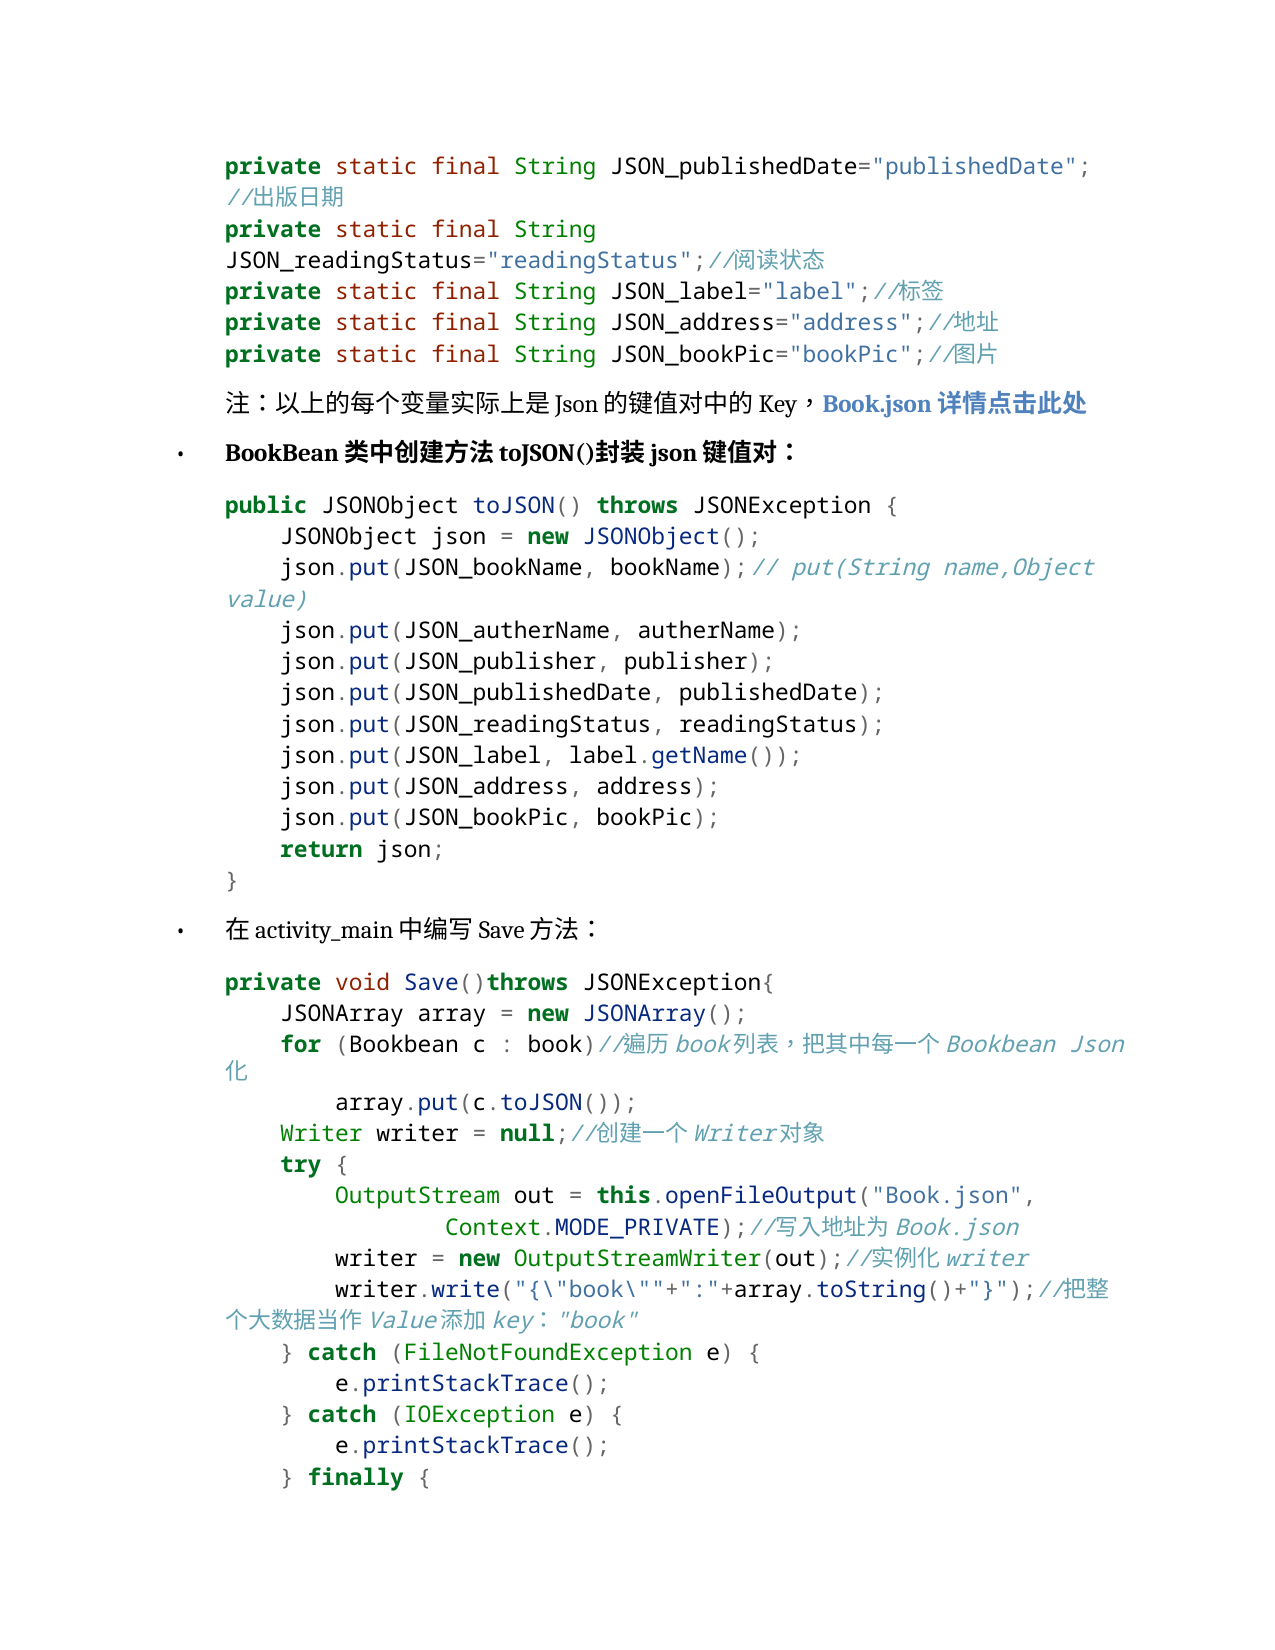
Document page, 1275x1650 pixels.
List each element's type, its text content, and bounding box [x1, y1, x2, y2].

list 在activity_main中编写Save方法： [175, 916, 1125, 944]
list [175, 150, 1125, 369]
list public JSONObject toJSON() throws JSONException { JSONObject json = new JSONObject(); json.put(JSON_bookName, bookName); // put(String name,Object value) json.put(JSON_autherName, autherName); json.put(JSON_publisher, publisher); json.put(JSON_publishedDate, publishedDate); json.put(JSON_readingStatus, readingStatus); json.put(JSON_label, label.getName()); json.put(JSON_address, address); json.put(JSON_bookPic, bookPic); return json; } [175, 489, 1125, 895]
list 注：以上的每个变量实际上是Json的键值对中的Key，Book.json详情点击此处 [175, 389, 1125, 418]
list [175, 965, 1125, 1492]
list BookBean类中创建方法toJSON()封装json键值对： [175, 439, 1125, 468]
